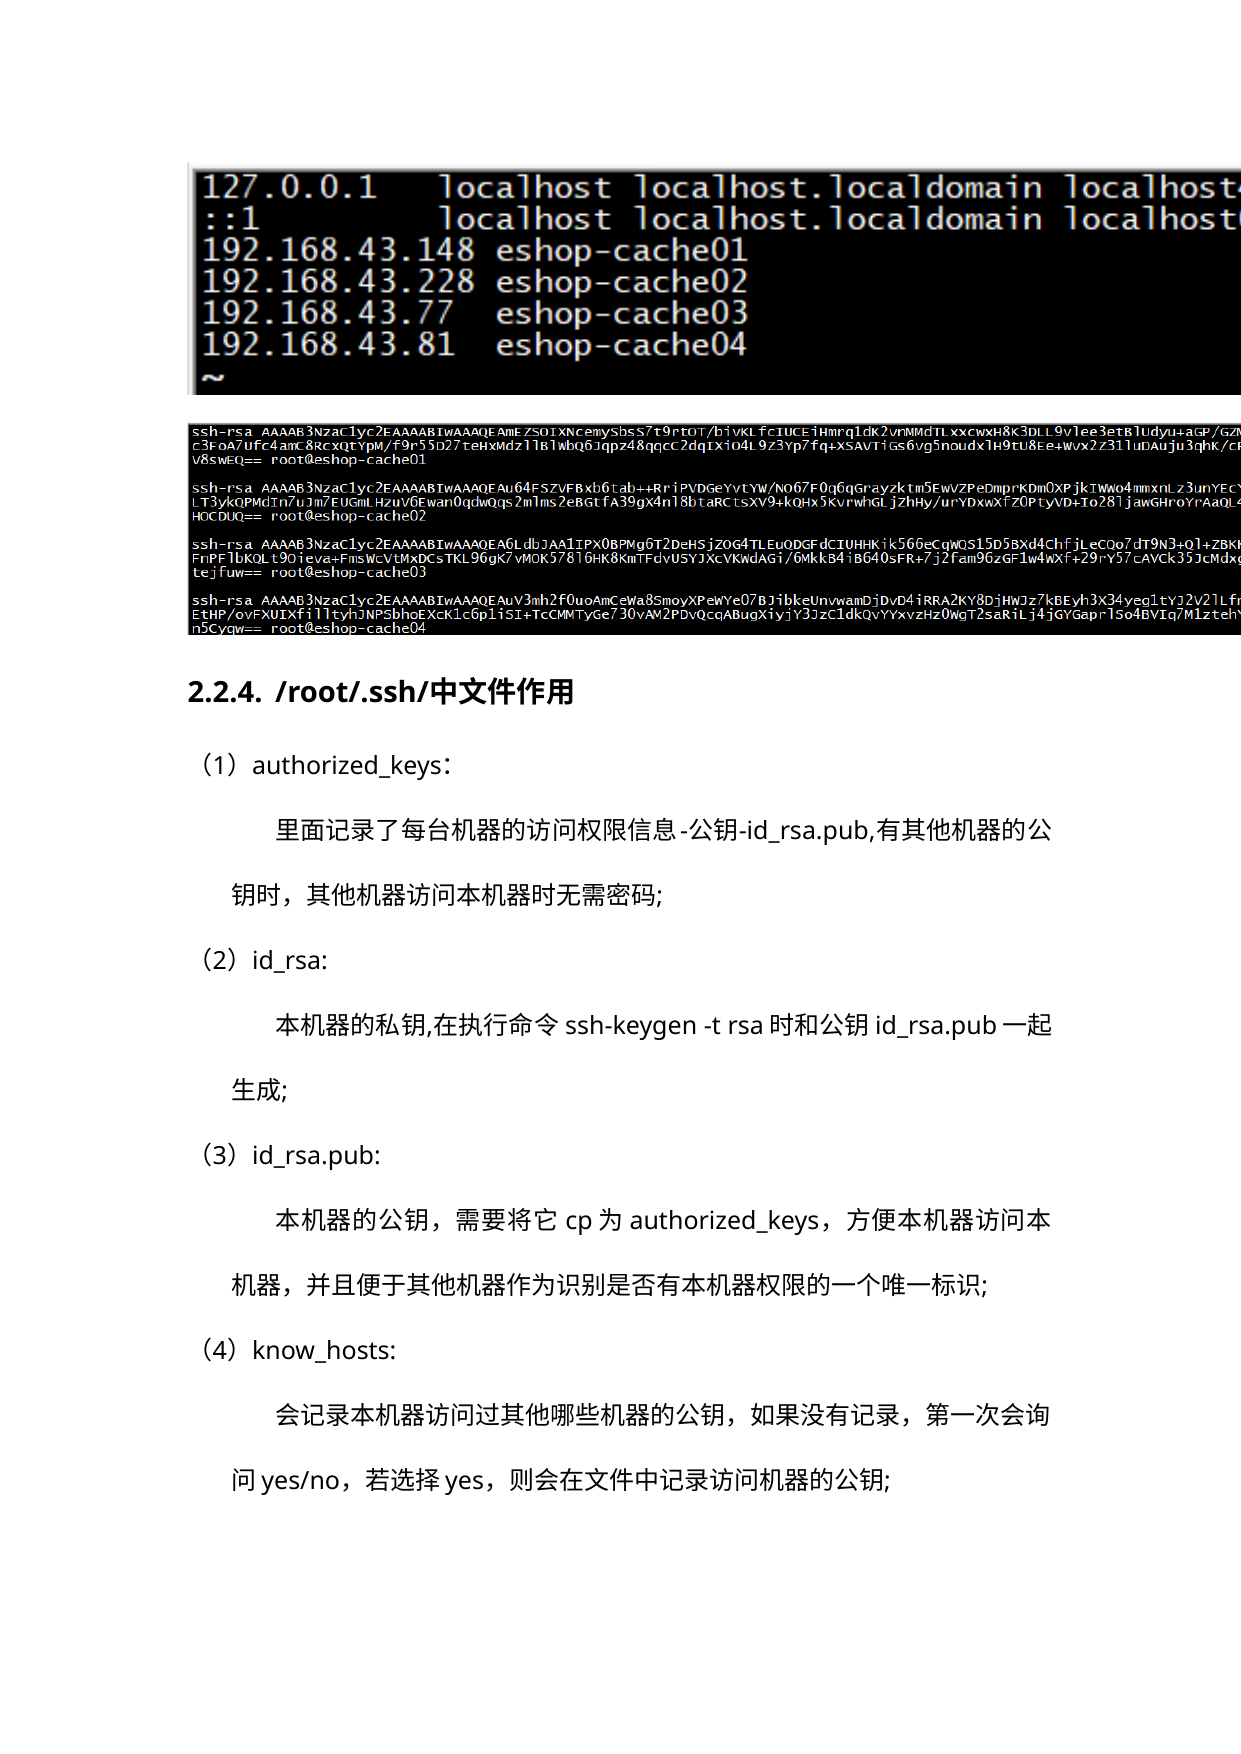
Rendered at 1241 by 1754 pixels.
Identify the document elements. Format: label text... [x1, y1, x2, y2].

text 会记录本机器访问过其他哪些机器的公钥，如果没有记录，第一次会询问yes/no，若选择yes，则会在文件中记录访问机器的公钥; [231, 1381, 1053, 1511]
text （2）id_rsa: [187, 926, 1053, 991]
picture [187, 162, 1241, 395]
text 本机器的私钥,在执行命令 ssh-keygen -t rsa时和公钥id_rsa.pub一起生成; [231, 991, 1053, 1121]
text （3）id_rsa.pub: [187, 1121, 1053, 1186]
text （1）authorized_keys： [187, 731, 1053, 796]
text 本机器的公钥，需要将它cp为authorized_keys，方便本机器访问本机器，并且便于其他机器作为识别是否有本机器权限的一个唯一标识; [231, 1186, 1053, 1316]
subtitle /root/.ssh/中文件作用 [187, 658, 1053, 723]
picture [187, 422, 1241, 635]
text （4）know_hosts: [187, 1316, 1053, 1381]
text 里面记录了每台机器的访问权限信息-公钥-id_rsa.pub,有其他机器的公钥时，其他机器访问本机器时无需密码; [231, 796, 1053, 926]
